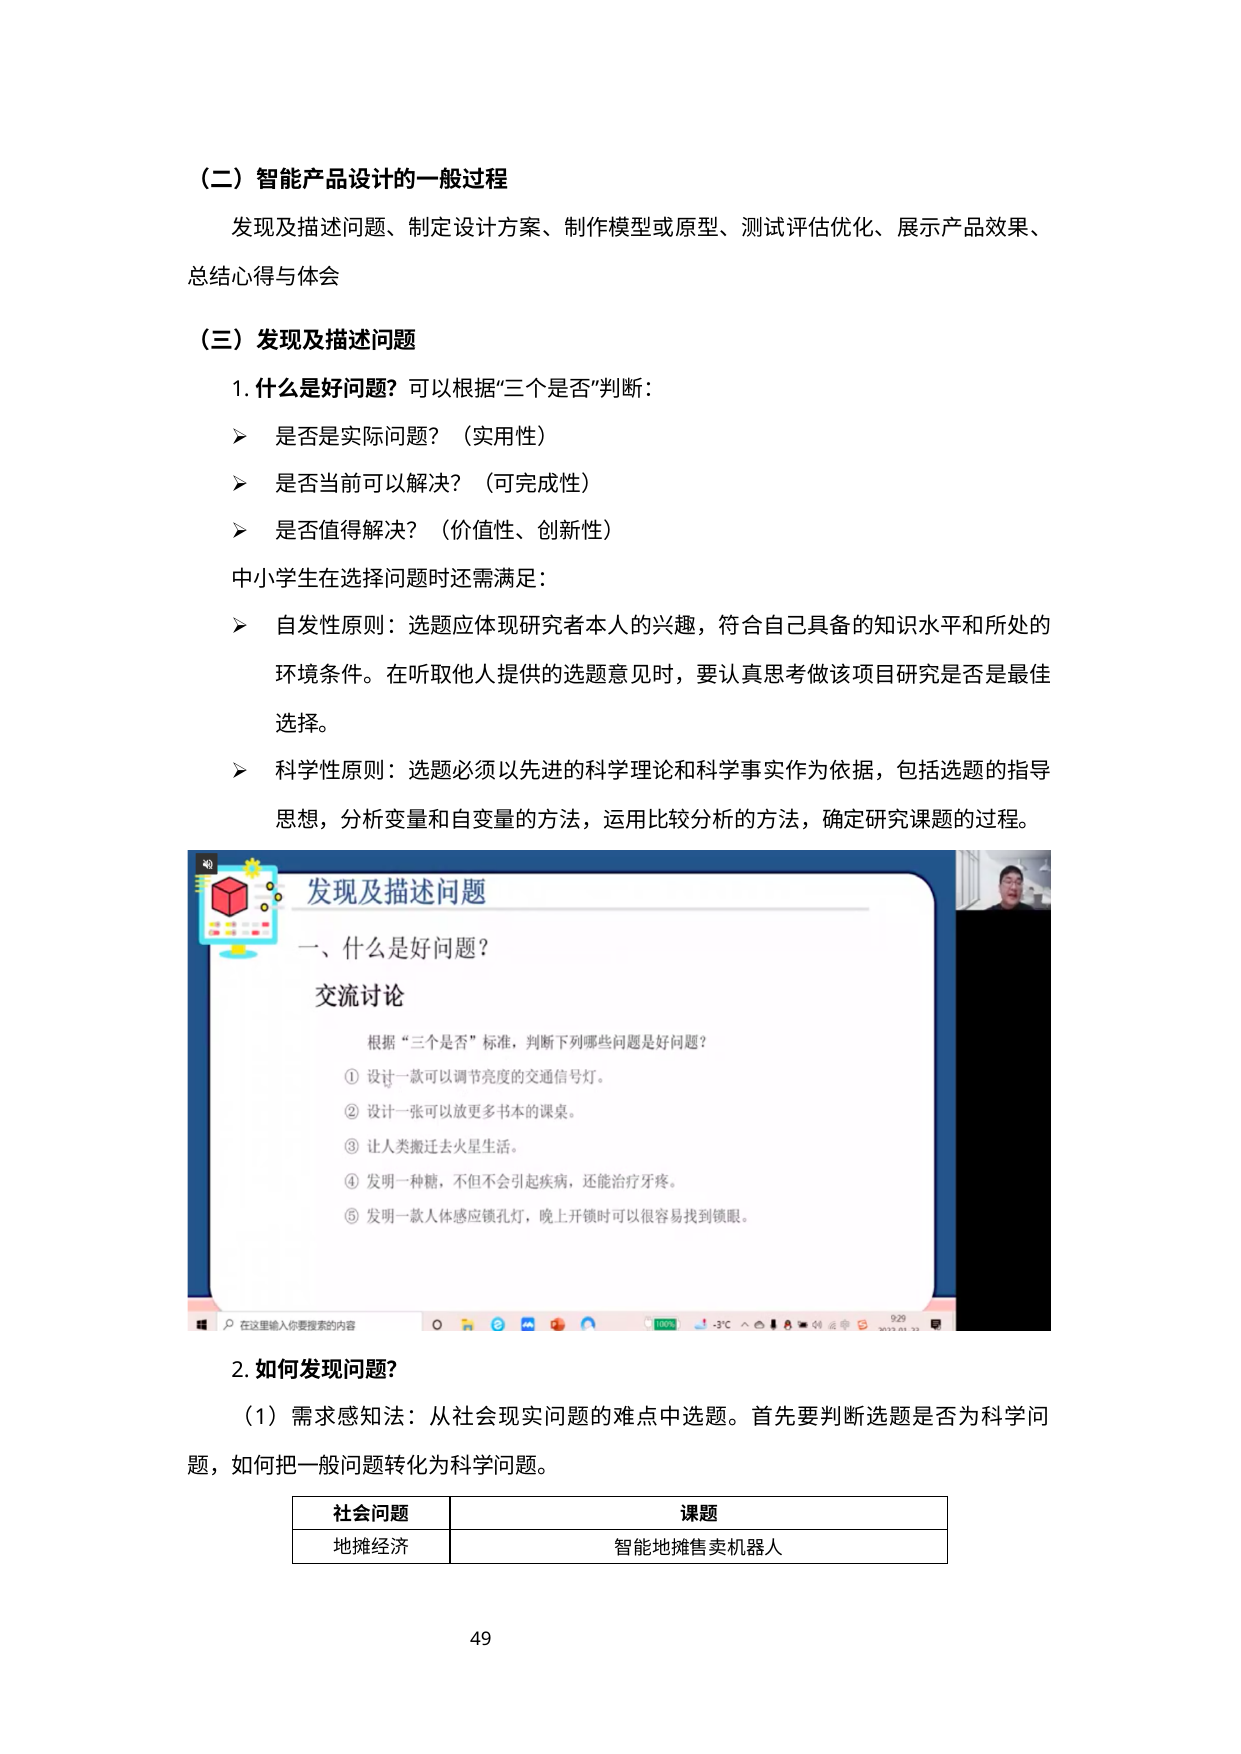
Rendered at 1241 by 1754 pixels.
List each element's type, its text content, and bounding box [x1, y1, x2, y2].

picture [187, 850, 1051, 1331]
table_header 社会问题 [293, 1497, 449, 1529]
text 中小学生在选择问题时还需满足： [187, 561, 1053, 594]
text 发现及描述问题、制定设计方案、制作模型或原型、测试评估优化、展示产品效果、总结心得与体会 [187, 211, 1053, 292]
list 自发性原则：选题应体现研究者本人的兴趣，符合自己具备的知识水平和所处的环境条件。在听取他人提供的选题意见时，要认真思考做该项目研究是否是最佳选择。 [231, 609, 1053, 739]
list 是否值得解决？（价值性、创新性） [231, 514, 1053, 547]
text 1. 什么是好问题？可以根据“三个是否”判断： [187, 372, 1053, 404]
text （1）需求感知法：从社会现实问题的难点中选题。首先要判断选题是否为科学问题，如何把一般问题转化为科学问题。 [187, 1400, 1053, 1481]
list 是否是实际问题？（实用性） [231, 419, 1053, 452]
list 科学性原则：选题必须以先进的科学理论和科学事实作为依据，包括选题的指导思想，分析变量和自变量的方法，运用比较分析的方法，确定研究课题的过程。 [231, 754, 1053, 835]
text 2. 如何发现问题？ [187, 1352, 1053, 1385]
list 是否当前可以解决？（可完成性） [231, 467, 1053, 499]
table_cell 地摊经济 [293, 1530, 449, 1563]
table_header 课题 [451, 1497, 947, 1529]
text （二）智能产品设计的一般过程 [187, 162, 1053, 194]
text （三）发现及描述问题 [187, 323, 1053, 356]
table_cell 智能地摊售卖机器人 [451, 1530, 947, 1563]
